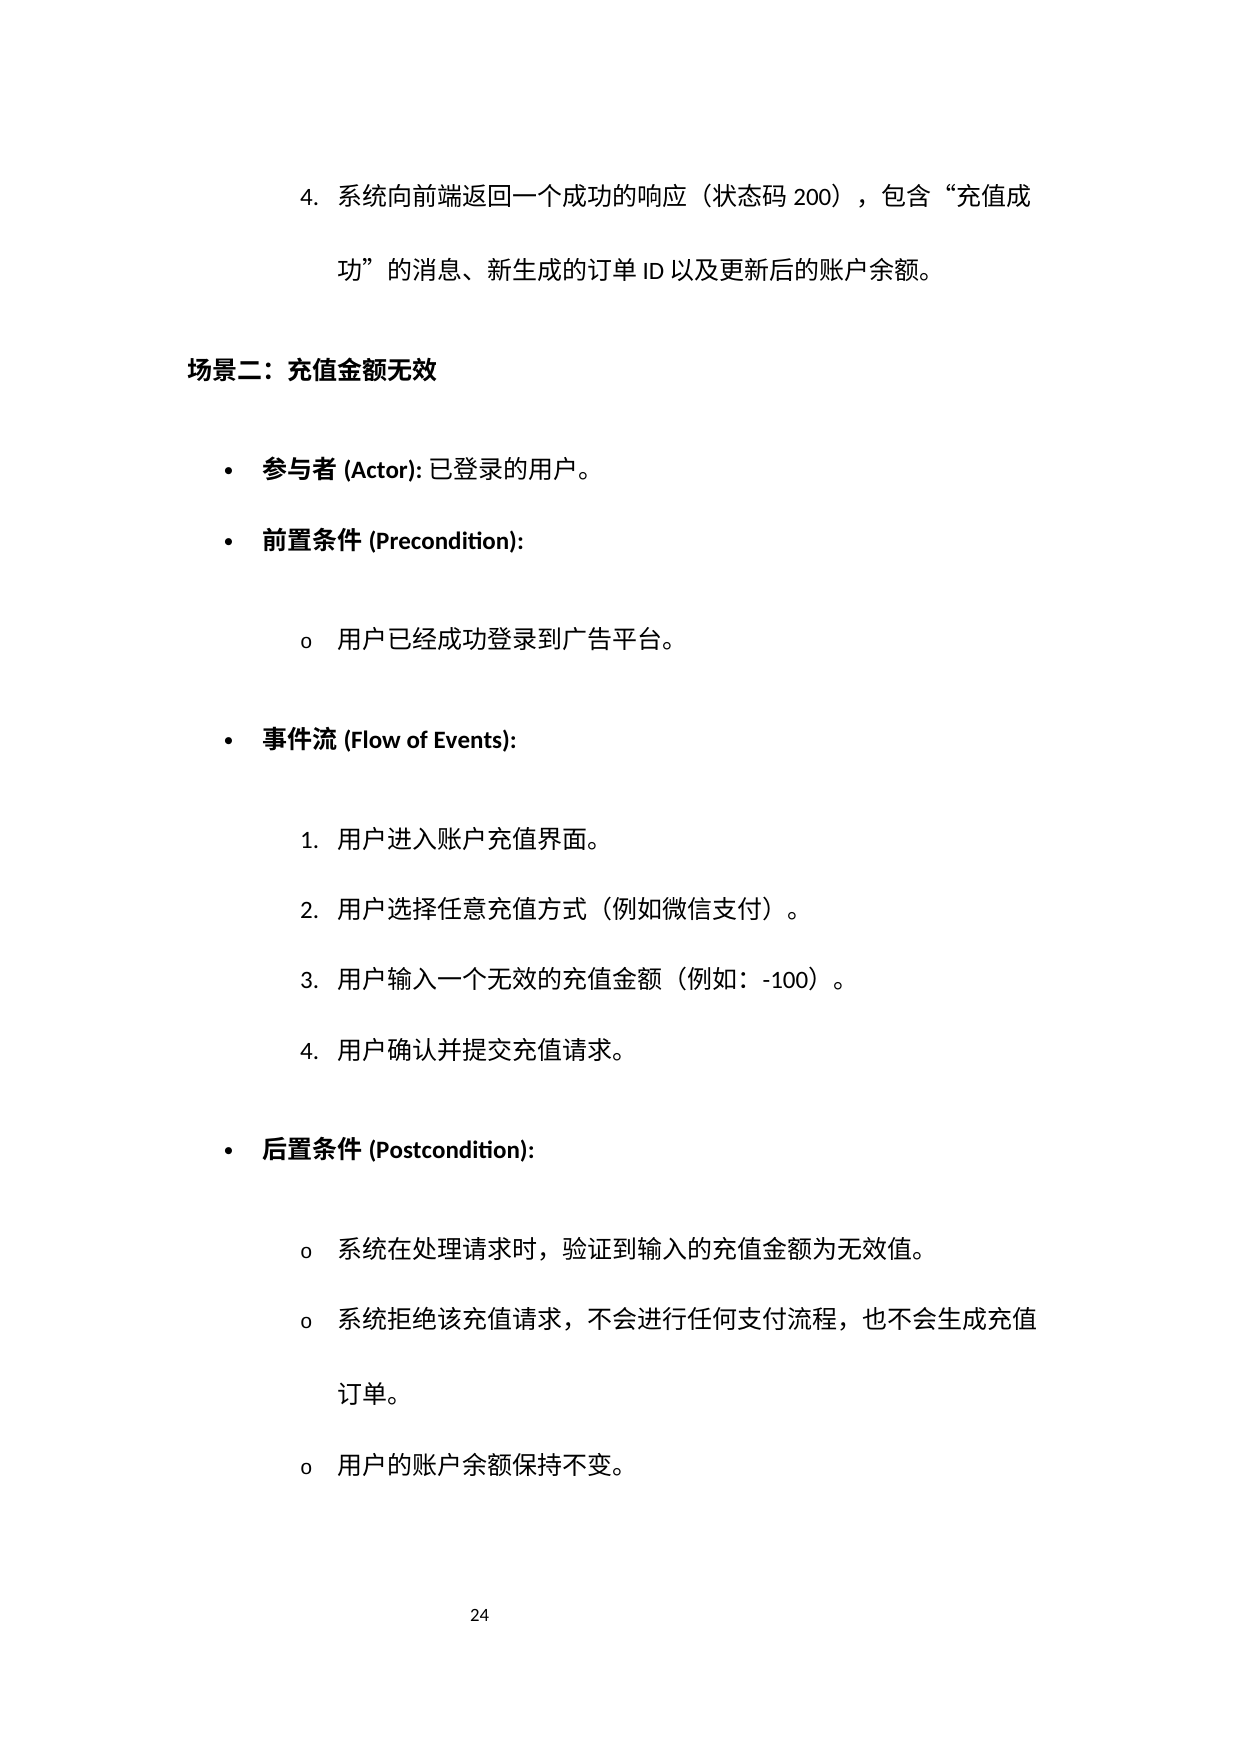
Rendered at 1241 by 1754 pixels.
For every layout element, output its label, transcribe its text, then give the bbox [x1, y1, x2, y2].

list 系统拒绝该充值请求，不会进行任何支付流程，也不会生成充值订单。 [300, 1286, 1053, 1425]
list 用户选择任意充值方式（例如微信支付）。 [300, 875, 1053, 940]
list 用户进入账户充值界面。 [300, 805, 1053, 870]
list 参与者 (Actor): 已登录的用户。 [225, 436, 1053, 501]
list 用户的账户余额保持不变。 [300, 1431, 1053, 1496]
list 事件流 (Flow of Events): [225, 705, 1053, 770]
list 用户确认并提交充值请求。 [300, 1016, 1053, 1081]
list 用户已经成功登录到广告平台。 [300, 606, 1053, 671]
list 系统在处理请求时，验证到输入的充值金额为无效值。 [300, 1215, 1053, 1280]
text 场景二：充值金额无效 [187, 336, 1053, 401]
list 前置条件 (Precondition): [225, 506, 1053, 571]
list 后置条件 (Postcondition): [225, 1116, 1053, 1181]
list 系统向前端返回一个成功的响应（状态码 200），包含“充值成功”的消息、新生成的订单ID以及更新后的账户余额。 [300, 162, 1053, 301]
list 用户输入一个无效的充值金额（例如：-100）。 [300, 946, 1053, 1011]
